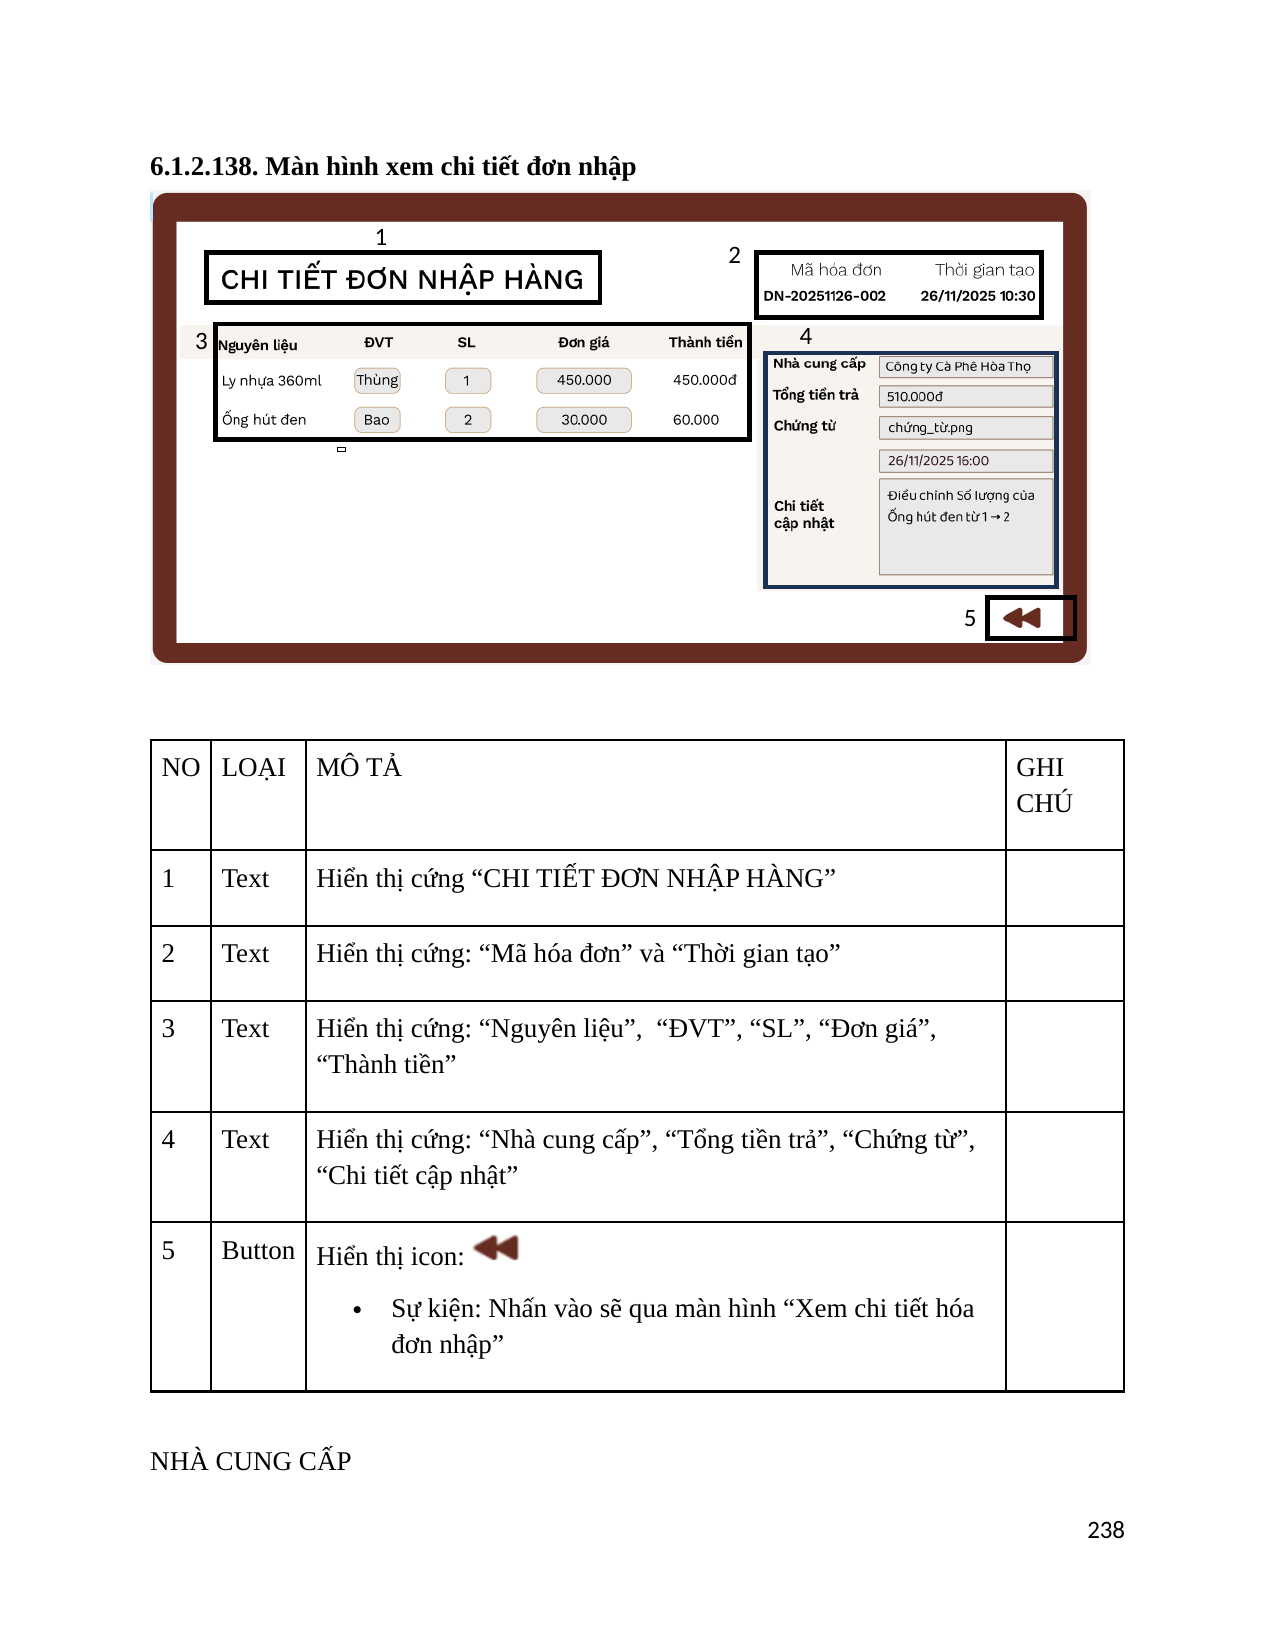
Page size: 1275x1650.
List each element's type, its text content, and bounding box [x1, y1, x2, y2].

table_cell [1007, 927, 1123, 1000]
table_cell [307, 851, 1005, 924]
picture [471, 1233, 532, 1265]
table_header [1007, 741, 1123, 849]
picture [150, 190, 1091, 665]
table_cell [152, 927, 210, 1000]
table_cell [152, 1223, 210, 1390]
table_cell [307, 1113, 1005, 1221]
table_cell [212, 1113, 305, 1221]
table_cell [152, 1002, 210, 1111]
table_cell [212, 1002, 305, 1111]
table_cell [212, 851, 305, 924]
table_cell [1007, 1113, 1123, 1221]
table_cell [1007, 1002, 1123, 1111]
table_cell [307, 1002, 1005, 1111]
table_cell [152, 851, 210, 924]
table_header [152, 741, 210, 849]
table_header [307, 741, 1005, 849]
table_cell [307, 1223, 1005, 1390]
subtitle 6.1.2.138. Màn hình xem chi tiết đơn nhập [150, 150, 1125, 181]
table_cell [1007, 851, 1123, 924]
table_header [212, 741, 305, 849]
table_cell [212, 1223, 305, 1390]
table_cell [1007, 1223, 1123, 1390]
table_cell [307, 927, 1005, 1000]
text NHÀ CUNG CẤP [150, 1445, 1125, 1476]
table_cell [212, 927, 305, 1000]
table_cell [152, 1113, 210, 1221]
